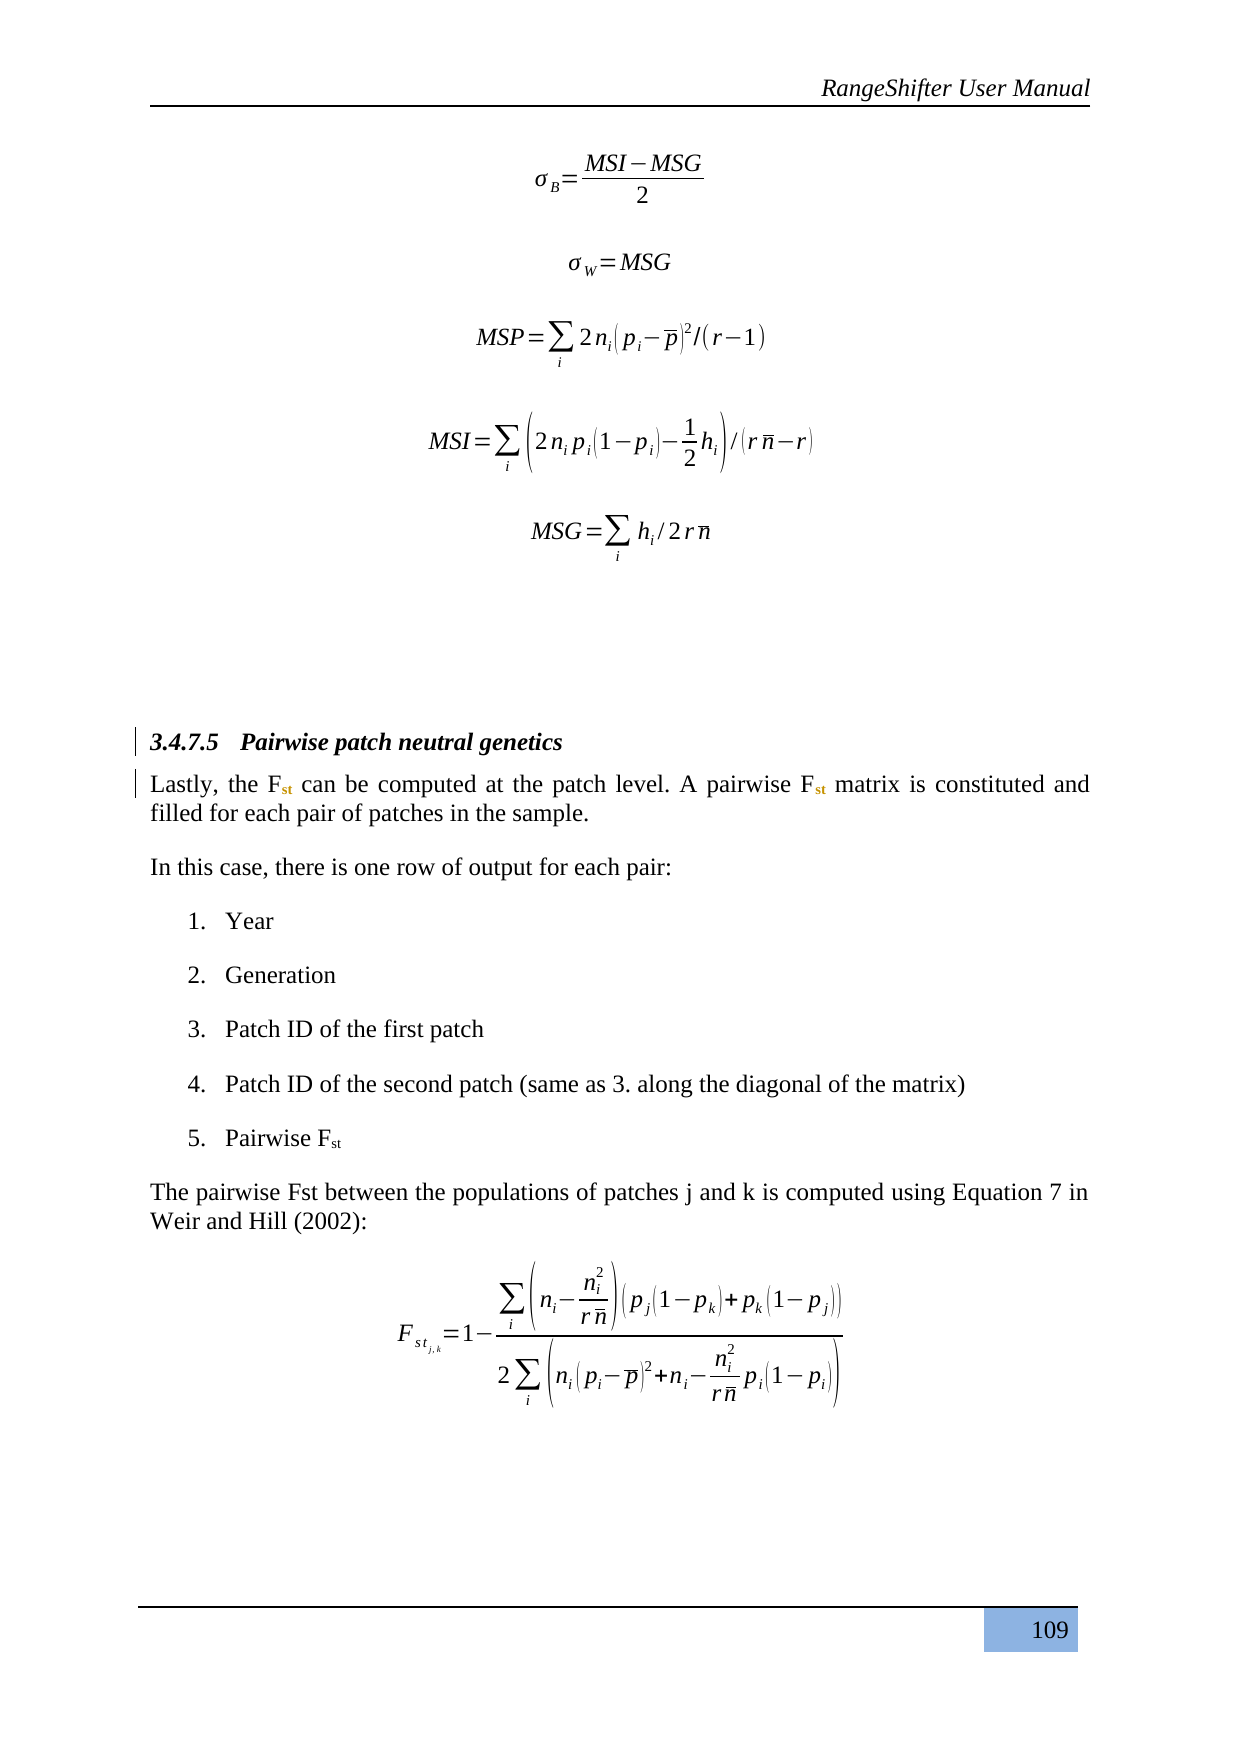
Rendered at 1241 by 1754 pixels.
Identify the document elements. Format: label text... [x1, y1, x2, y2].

list Patch ID of the first patch [187, 1014, 1090, 1044]
list Pairwise Fst [187, 1123, 1090, 1152]
text In this case, there is one row of output for each pair: [150, 852, 1090, 881]
list Generation [187, 960, 1090, 989]
list Year [187, 906, 1090, 935]
text Lastly, the Fst can be computed at the patch level. A pairwise Fst matrix is constituted and filled for each pair of patches in the sample. [150, 769, 1090, 827]
text The pairwise Fst between the populations of patches j and k is computed using Equation 7 in Weir and Hill (2002): [150, 1177, 1090, 1235]
subtitle Pairwise patch neutral genetics [150, 727, 1090, 756]
list Patch ID of the second patch (same as 3. along the diagonal of the matrix) [187, 1069, 1090, 1098]
